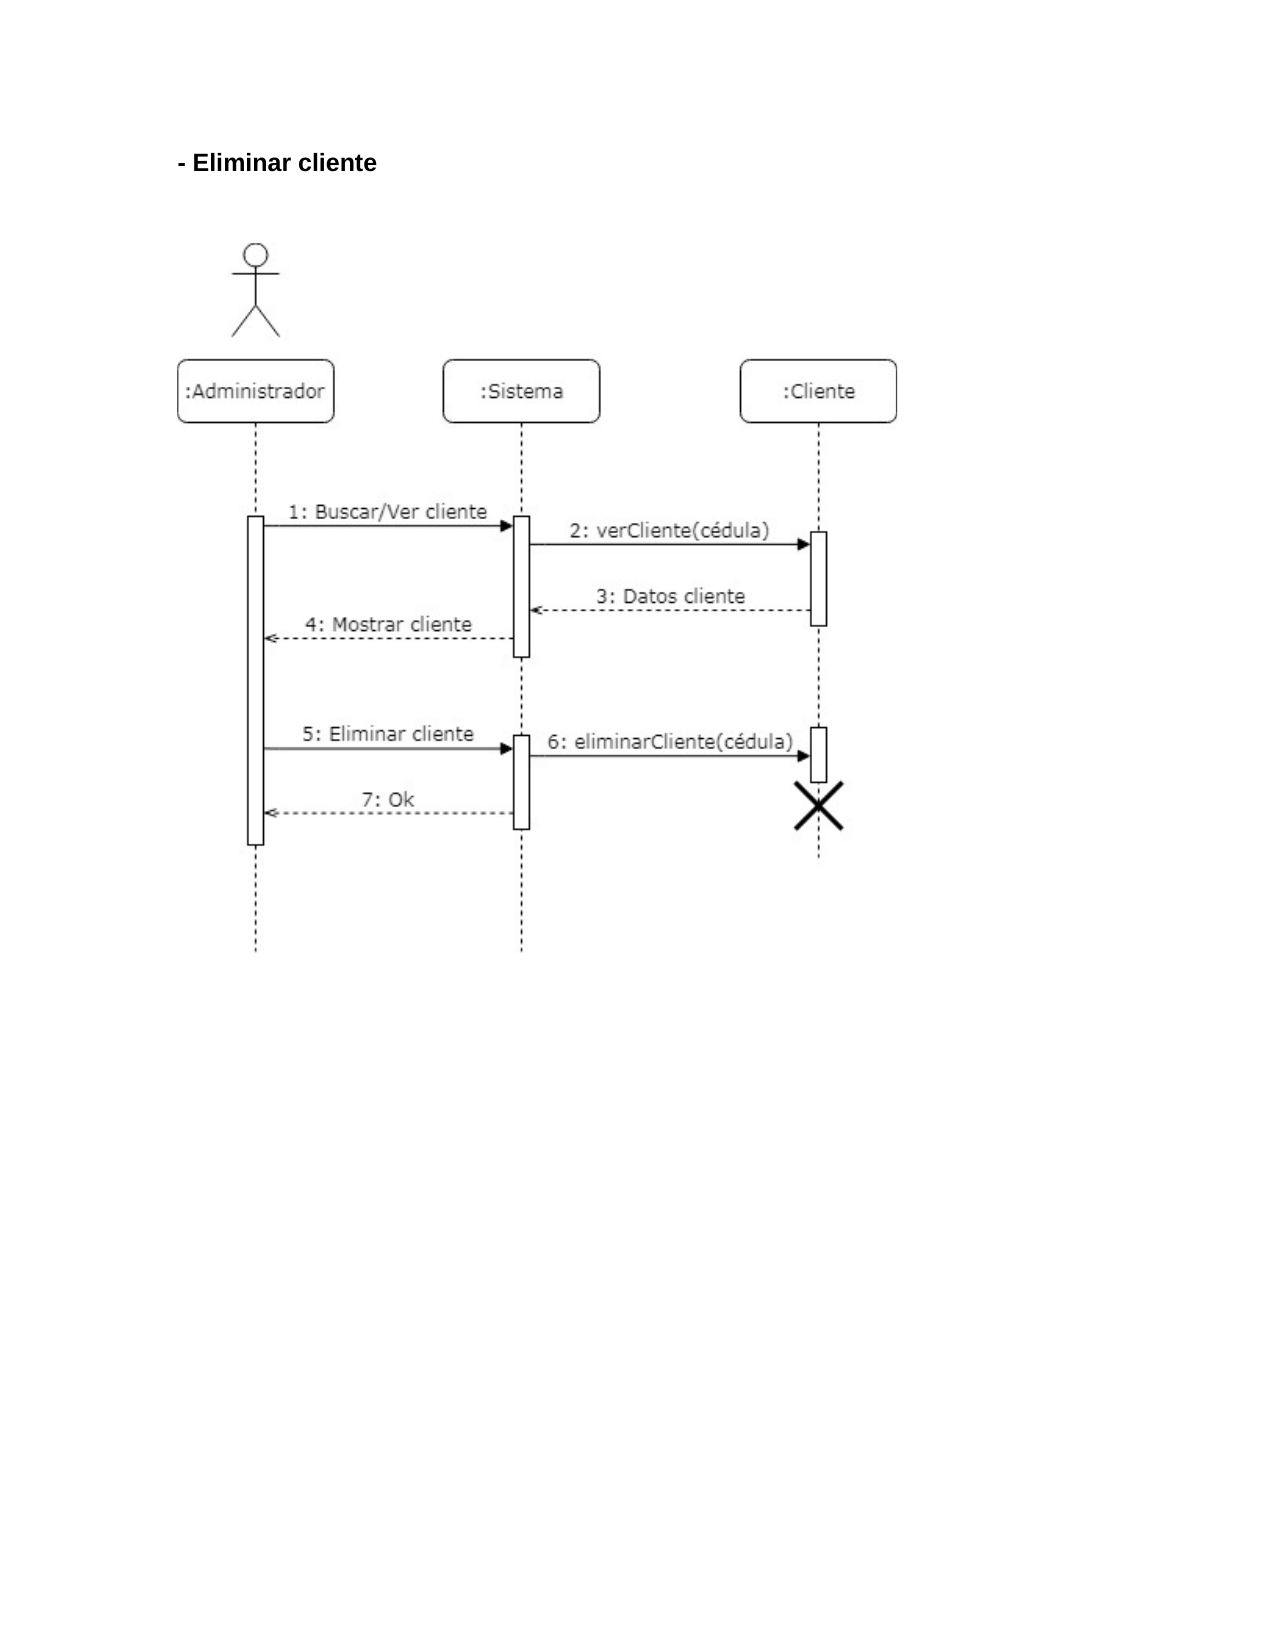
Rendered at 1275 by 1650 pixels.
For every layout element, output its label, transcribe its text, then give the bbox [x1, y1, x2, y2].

text - Eliminar cliente [177, 148, 1098, 176]
picture [177, 243, 898, 954]
